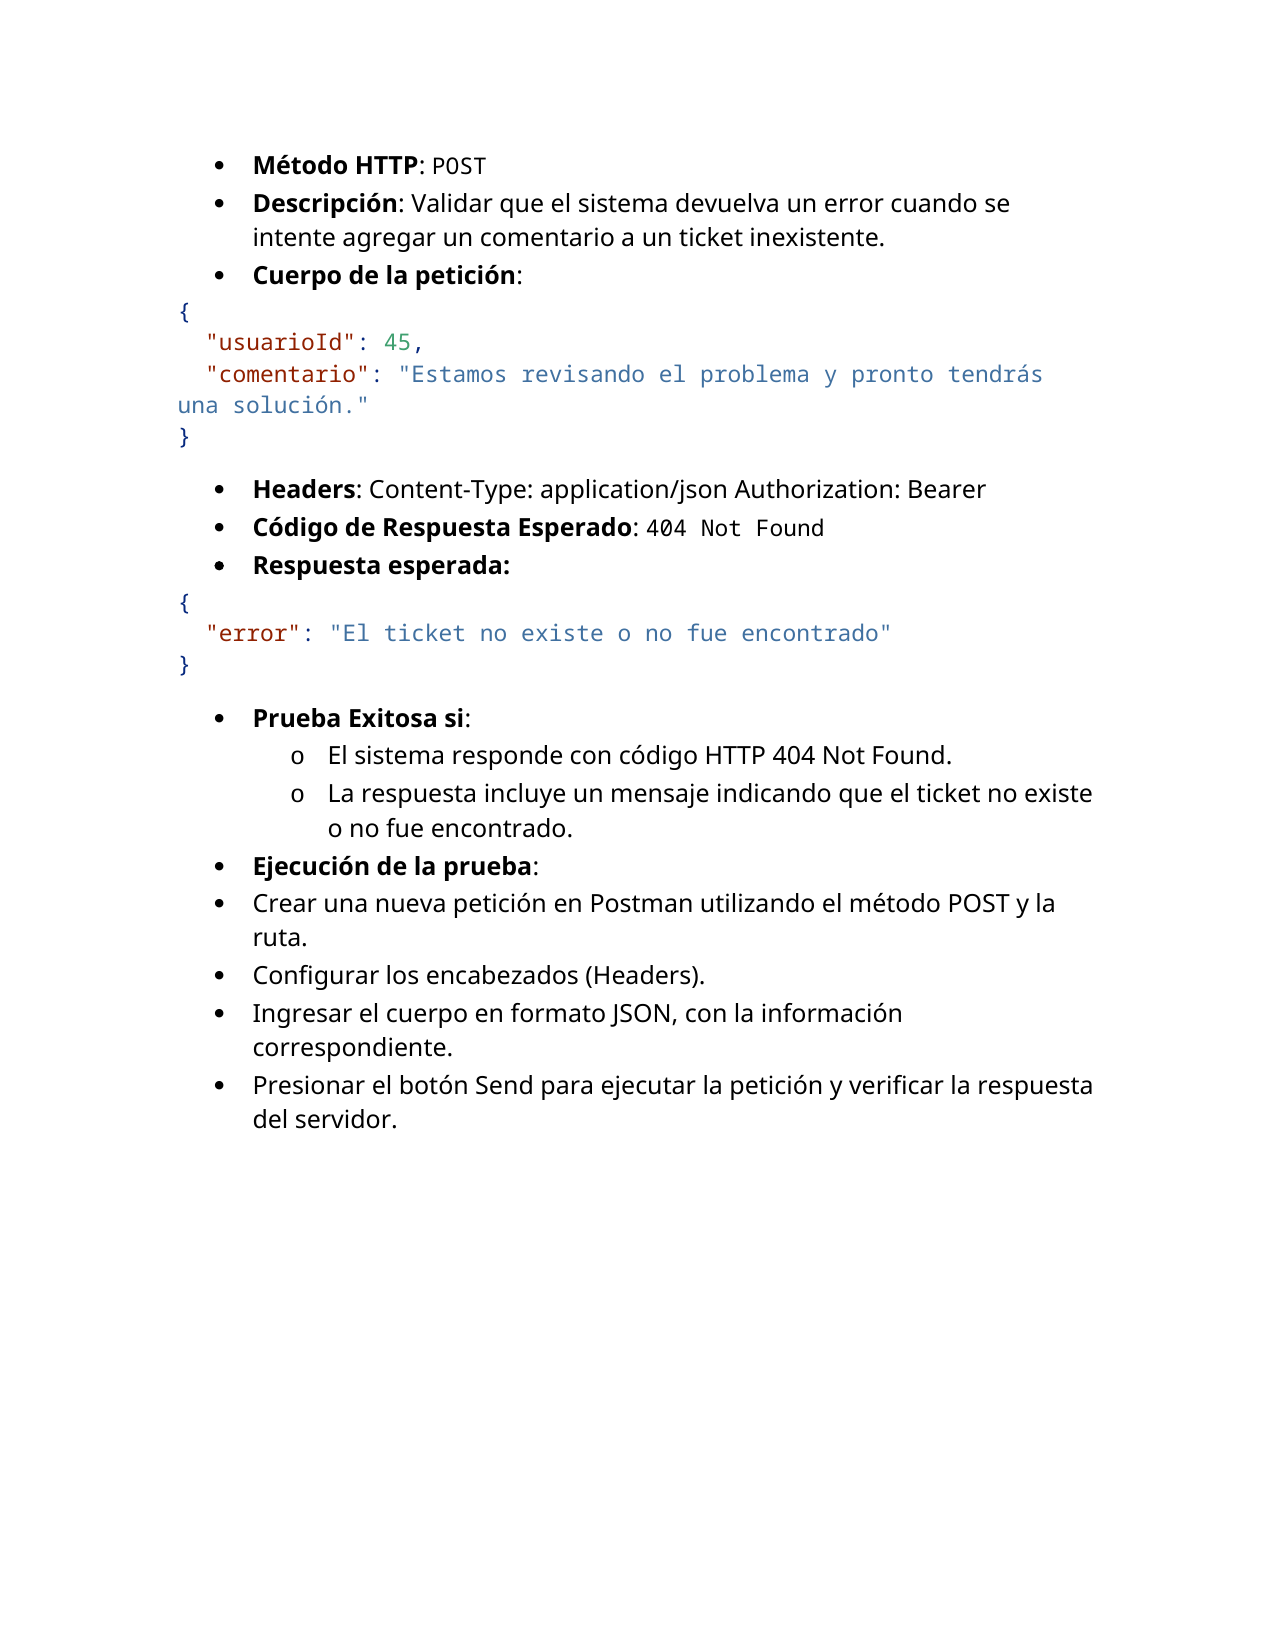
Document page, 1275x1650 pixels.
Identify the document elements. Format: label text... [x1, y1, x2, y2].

text { "error": "El ticket no existe o no fue encontrado" } [177, 586, 1098, 679]
list Ingresar el cuerpo en formato JSON, con la información correspondiente. [215, 996, 1098, 1064]
list Crear una nueva petición en Postman utilizando el método POST y la ruta. [215, 886, 1098, 954]
list Prueba Exitosa si: [215, 700, 1098, 734]
list Presionar el botón Send para ejecutar la petición y verificar la respuesta del servidor. [215, 1067, 1098, 1136]
list Descripción: Validar que el sistema devuelva un error cuando se intente agregar un comentario a un ticket inexistente. [215, 185, 1098, 253]
list Ejecución de la prueba: [215, 848, 1098, 882]
text { "usuarioId": 45, "comentario": "Estamos revisando el problema y pronto tendrás una solución." } [177, 295, 1098, 451]
list Método HTTP: POST [215, 148, 1098, 182]
list Headers: Content-Type: application/json Authorization: Bearer [215, 472, 1098, 506]
list Respuesta esperada: [215, 548, 1098, 582]
list Código de Respuesta Esperado: 404 Not Found [215, 510, 1098, 544]
list La respuesta incluye un mensaje indicando que el ticket no existe o no fue encontrado. [290, 776, 1098, 844]
list Configurar los encabezados (Headers). [215, 958, 1098, 992]
list Cuerpo de la petición: [215, 257, 1098, 291]
list El sistema responde con código HTTP 404 Not Found. [290, 738, 1098, 772]
